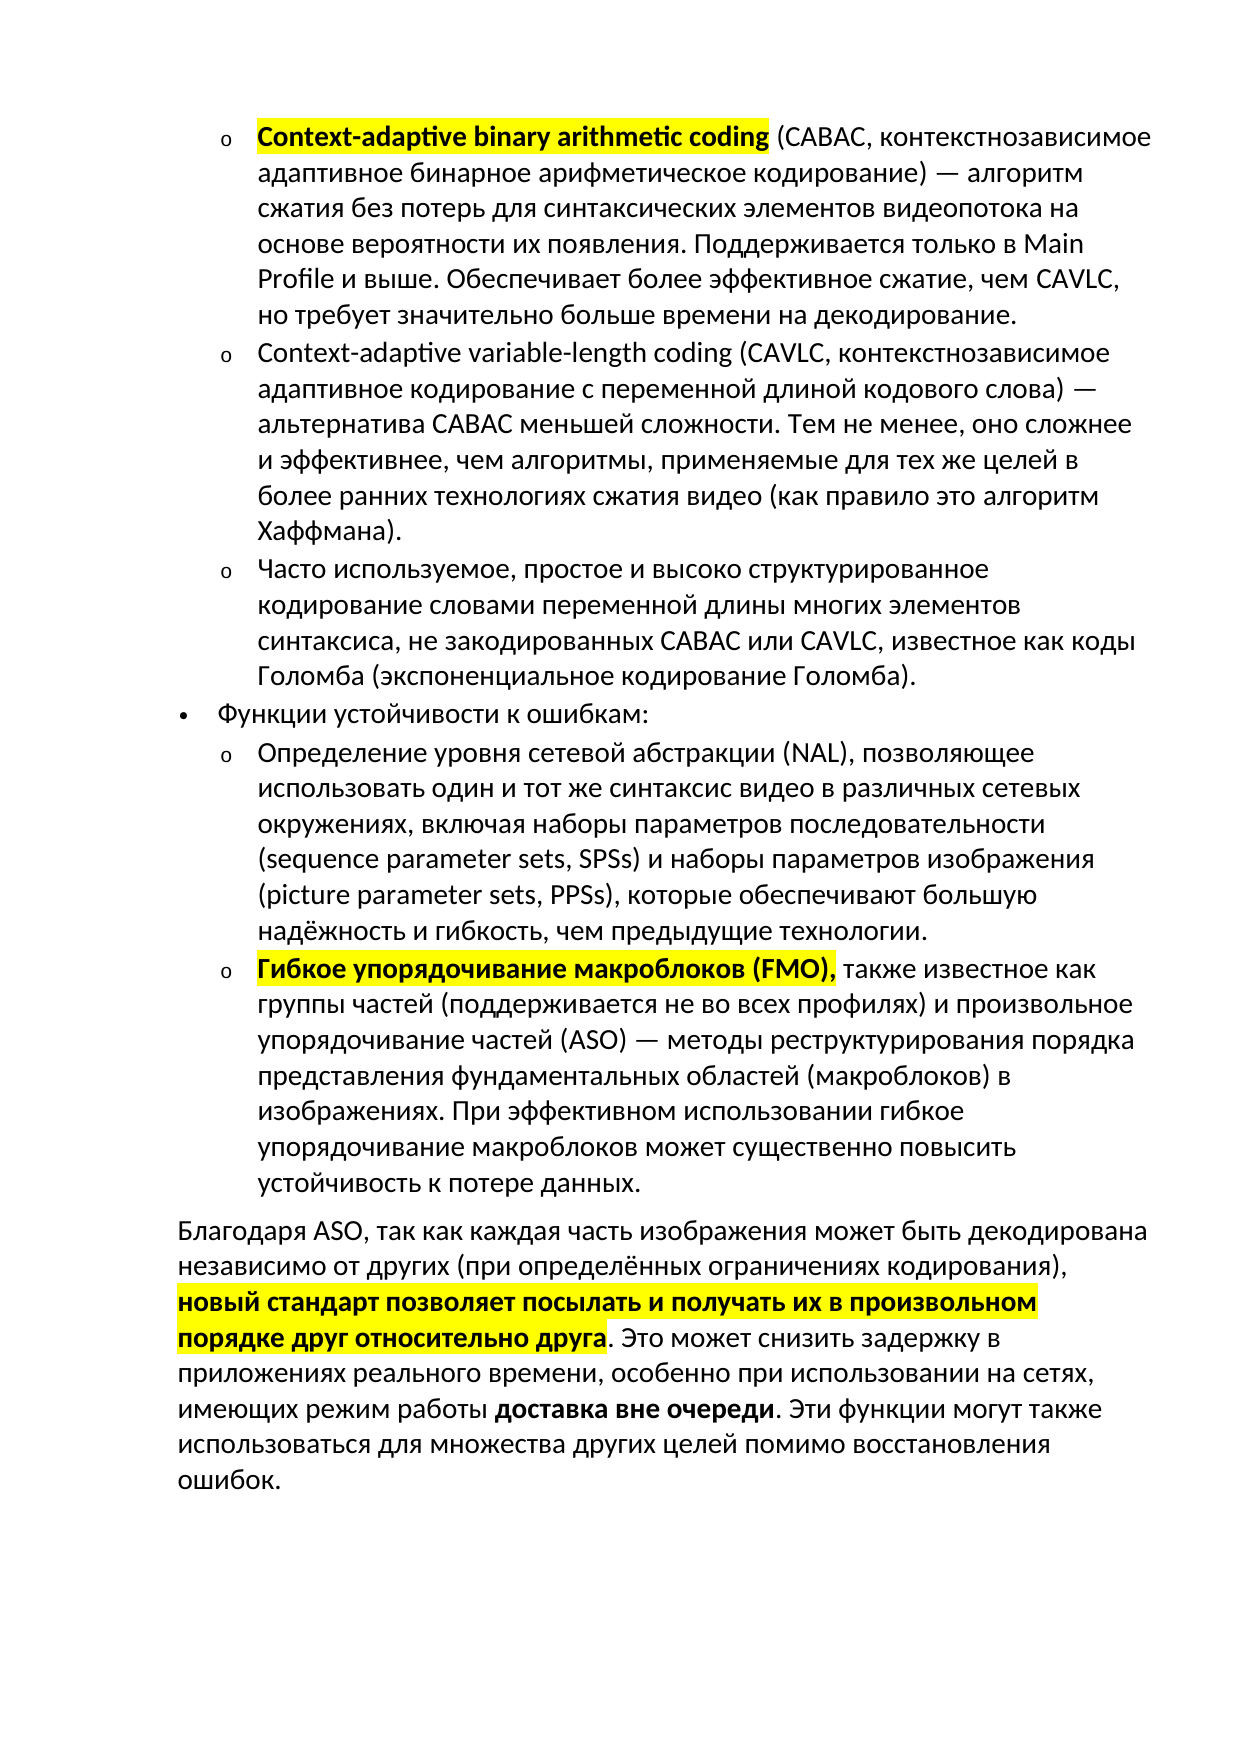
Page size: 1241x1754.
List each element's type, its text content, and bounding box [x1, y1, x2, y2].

list Context-adaptive variable-length coding (CAVLC, контекстнозависимое адаптивное кодирование с переменной длиной кодового слова) — альтернатива CABAC меньшей сложности. Тем не менее, оно сложнее и эффективнее, чем алгоритмы, применяемые для тех же целей в более ранних технологиях сжатия видео (как правило это алгоритм Хаффмана). [220, 334, 1152, 548]
list Часто используемое, простое и высоко структурированное кодирование словами переменной длины многих элементов синтаксиса, не закодированных CABAC или CAVLC, известное как коды Голомба (экспоненциальное кодирование Голомба). [220, 551, 1152, 693]
list Гибкое упорядочивание макроблоков (FMO), также известное как группы частей (поддерживается не во всех профилях) и произвольное упорядочивание частей (ASO) — методы реструктурирования порядка представления фундаментальных областей (макроблоков) в изображениях. При эффективном использовании гибкое упорядочивание макроблоков может существенно повысить устойчивость к потере данных. [220, 950, 1152, 1199]
list Функции устойчивости к ошибкам: [180, 696, 1152, 731]
text Благодаря ASO, так как каждая часть изображения может быть декодирована независимо от других (при определённых ограничениях кодирования), новый стандарт позволяет посылать и получать их в произвольном порядке друг относительно друга. Это может снизить задержку в приложениях реального времени, особенно при использовании на сетях, имеющих режим работы доставка вне очереди. Эти функции могут также использоваться для множества других целей помимо восстановления ошибок. [177, 1212, 1152, 1497]
list Определение уровня сетевой абстракции (NAL), позволяющее использовать один и тот же синтаксис видео в различных сетевых окружениях, включая наборы параметров последовательности (sequence parameter sets, SPSs) и наборы параметров изображения (picture parameter sets, PPSs), которые обеспечивают большую надёжность и гибкость, чем предыдущие технологии. [220, 734, 1152, 947]
list Context-adaptive binary arithmetic coding (CABAC, контекстнозависимое адаптивное бинарное арифметическое кодирование) — алгоритм сжатия без потерь для синтаксических элементов видеопотока на основе вероятности их появления. Поддерживается только в Main Profile и выше. Обеспечивает более эффективное сжатие, чем CAVLC, но требует значительно больше времени на декодирование. [220, 118, 1152, 332]
